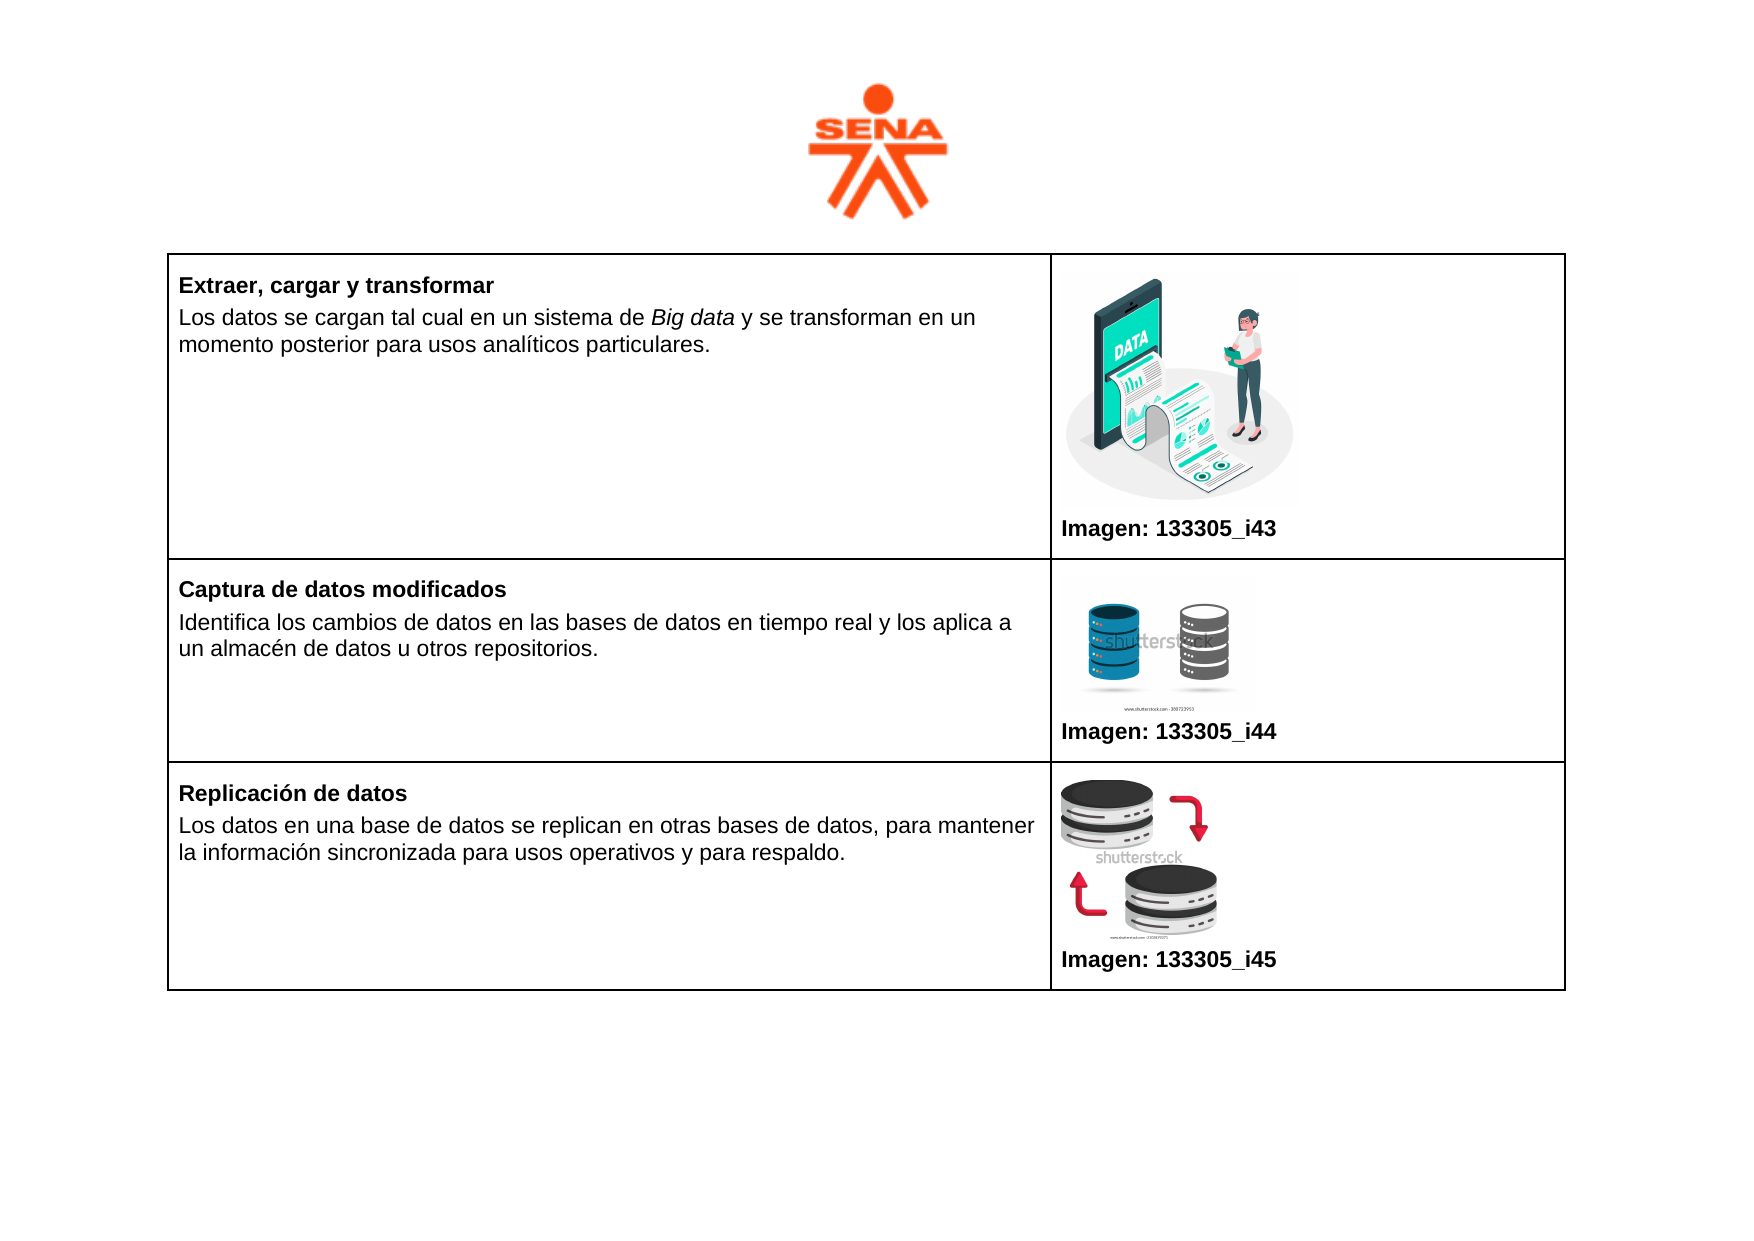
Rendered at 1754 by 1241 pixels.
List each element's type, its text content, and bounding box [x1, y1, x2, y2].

picture [1061, 780, 1217, 940]
table_cell Imagen: 133305_i44 [1052, 560, 1564, 761]
table_cell Captura de datos modificados Identifica los cambios de datos en las bases de datos en tiempo real y los aplica a un almacén de datos u otros repositorios. [169, 560, 1050, 761]
picture [796, 75, 958, 227]
table_cell Replicación de datos Los datos en una base de datos se replican en otras bases de datos, para mantener la información sincronizada para usos operativos y para respaldo. [169, 763, 1050, 989]
table_cell Imagen: 133305_i43 [1052, 255, 1564, 557]
picture [1061, 271, 1298, 509]
picture [1061, 576, 1257, 712]
table_cell Imagen: 133305_i45 [1052, 763, 1564, 989]
table_cell Extraer, cargar y transformar Los datos se cargan tal cual en un sistema de Big data y se transforman en un momento posterior para usos analíticos particulares. [169, 255, 1050, 557]
